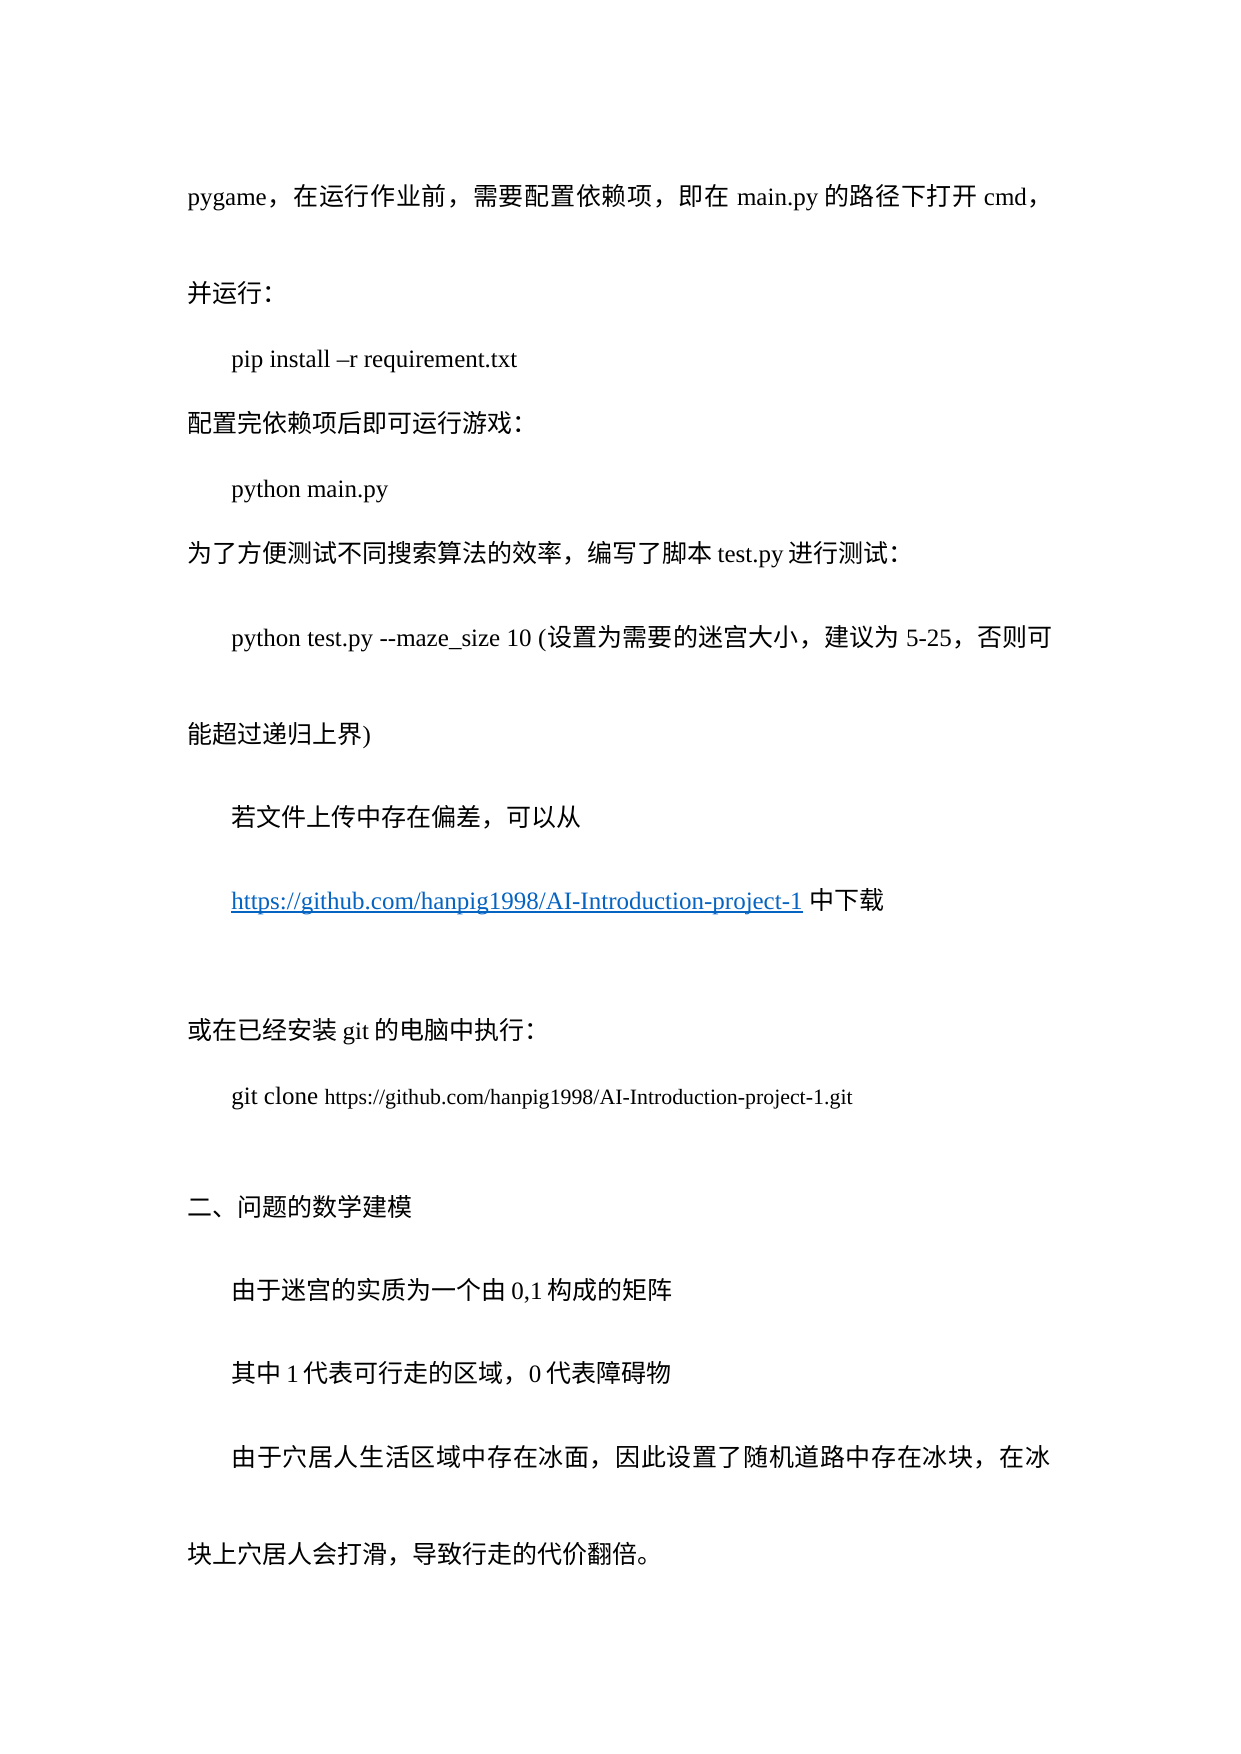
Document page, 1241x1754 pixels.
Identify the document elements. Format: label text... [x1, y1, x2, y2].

text python main.py [187, 473, 1053, 505]
text https://github.com/hanpig1998/AI-Introduction-project-1 中下载 [187, 866, 1053, 931]
text 其中1代表可行走的区域，0代表障碍物 [187, 1339, 1053, 1404]
text git clone https://github.com/hanpig1998/AI-Introduction-project-1.git [187, 1079, 1053, 1112]
text 为了方便测试不同搜索算法的效率，编写了脚本test.py进行测试： [187, 519, 1053, 584]
text 若文件上传中存在偏差，可以从 [187, 783, 1053, 848]
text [187, 162, 1053, 324]
text pip install –r requirement.txt [187, 343, 1053, 375]
text 由于迷宫的实质为一个由0,1构成的矩阵 [187, 1256, 1053, 1321]
text 配置完依赖项后即可运行游戏： [187, 389, 1053, 454]
text 或在已经安装git的电脑中执行： [187, 996, 1053, 1061]
text 由于穴居人生活区域中存在冰面，因此设置了随机道路中存在冰块，在冰块上穴居人会打滑，导致行走的代价翻倍。 [187, 1423, 1053, 1585]
text python test.py --maze_size 10 (设置为需要的迷宫大小，建议为5-25，否则可能超过递归上界) [187, 603, 1053, 765]
text 二、问题的数学建模 [187, 1173, 1053, 1238]
